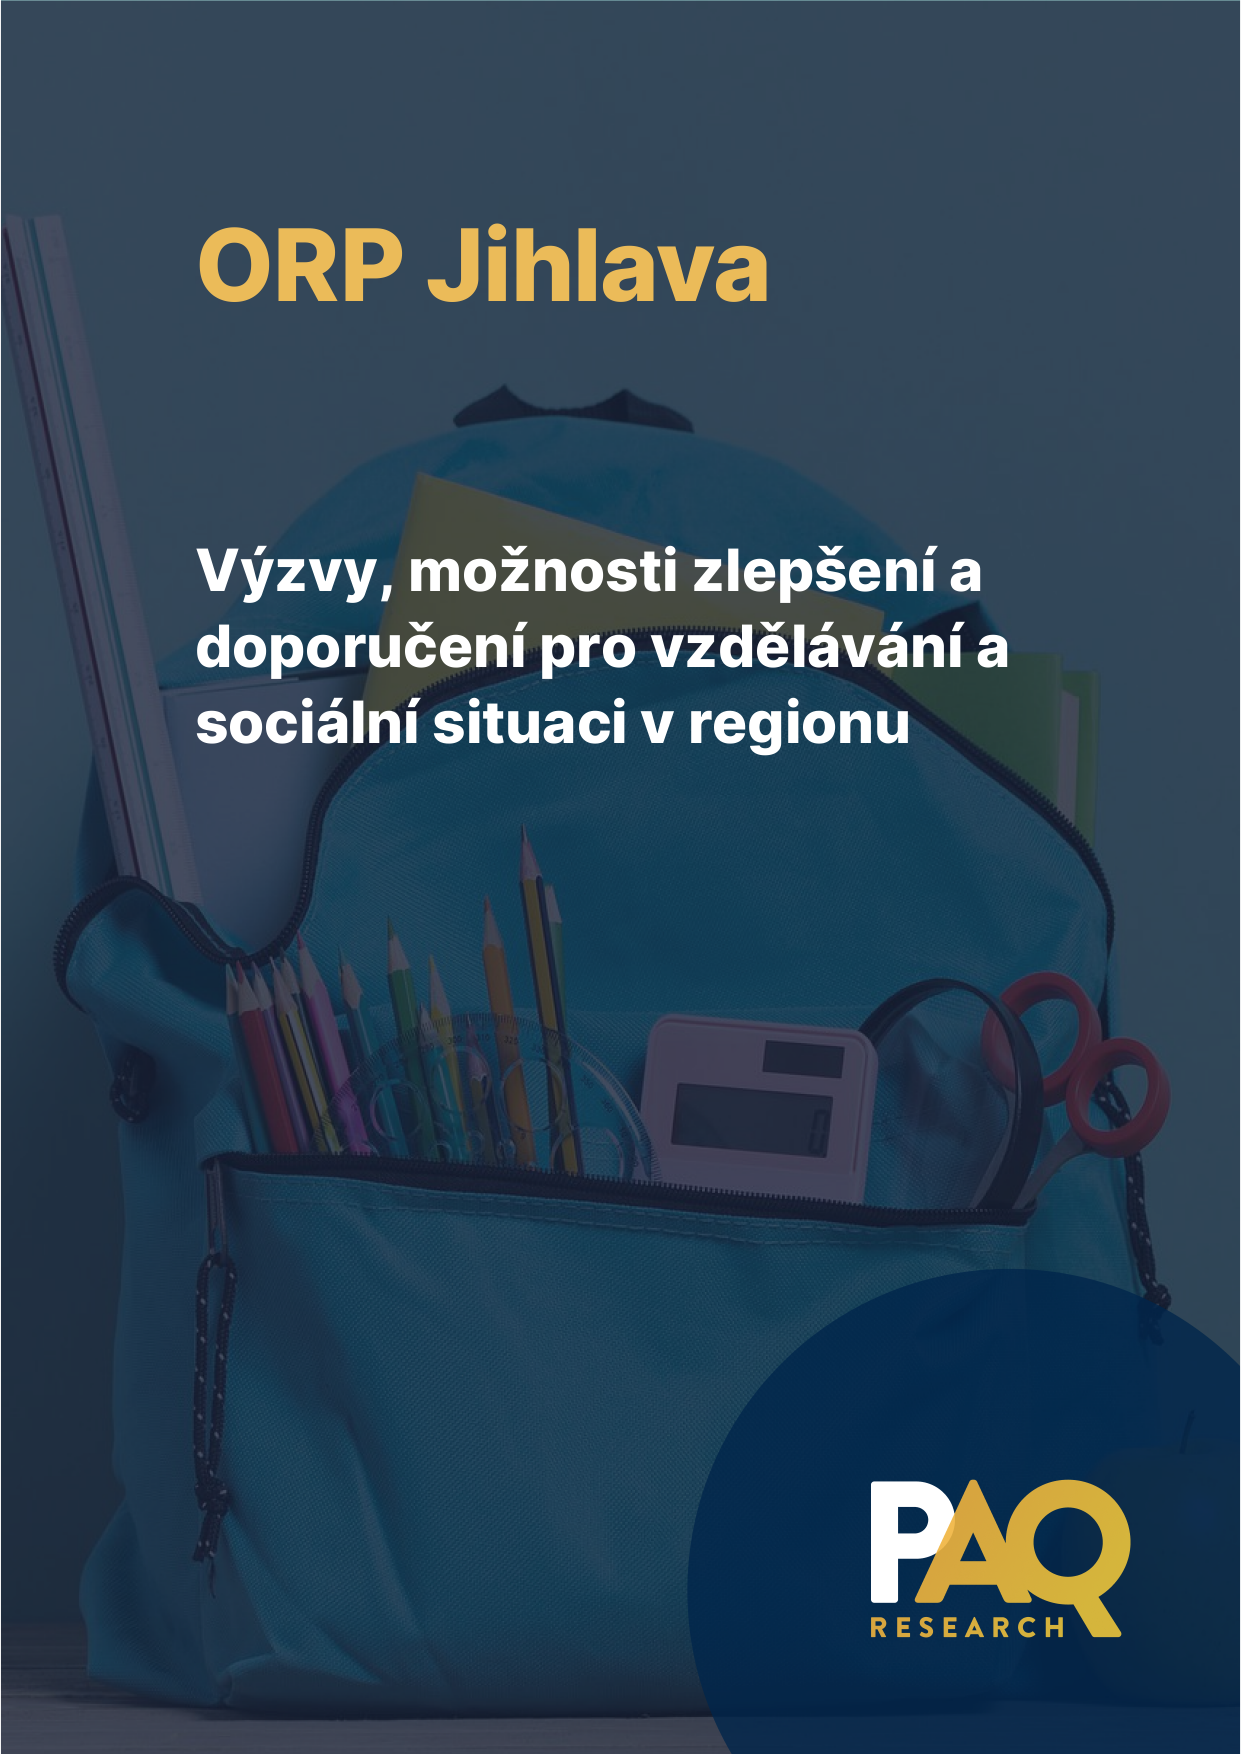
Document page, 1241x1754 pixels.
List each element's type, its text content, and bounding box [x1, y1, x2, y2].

text Výzvy, možnosti zlepšení a doporučení pro vzdělávání a sociální situaci v regionu [195, 534, 1045, 758]
picture [0, 0, 1241, 1754]
text ORP Jihlava [195, 205, 1045, 326]
